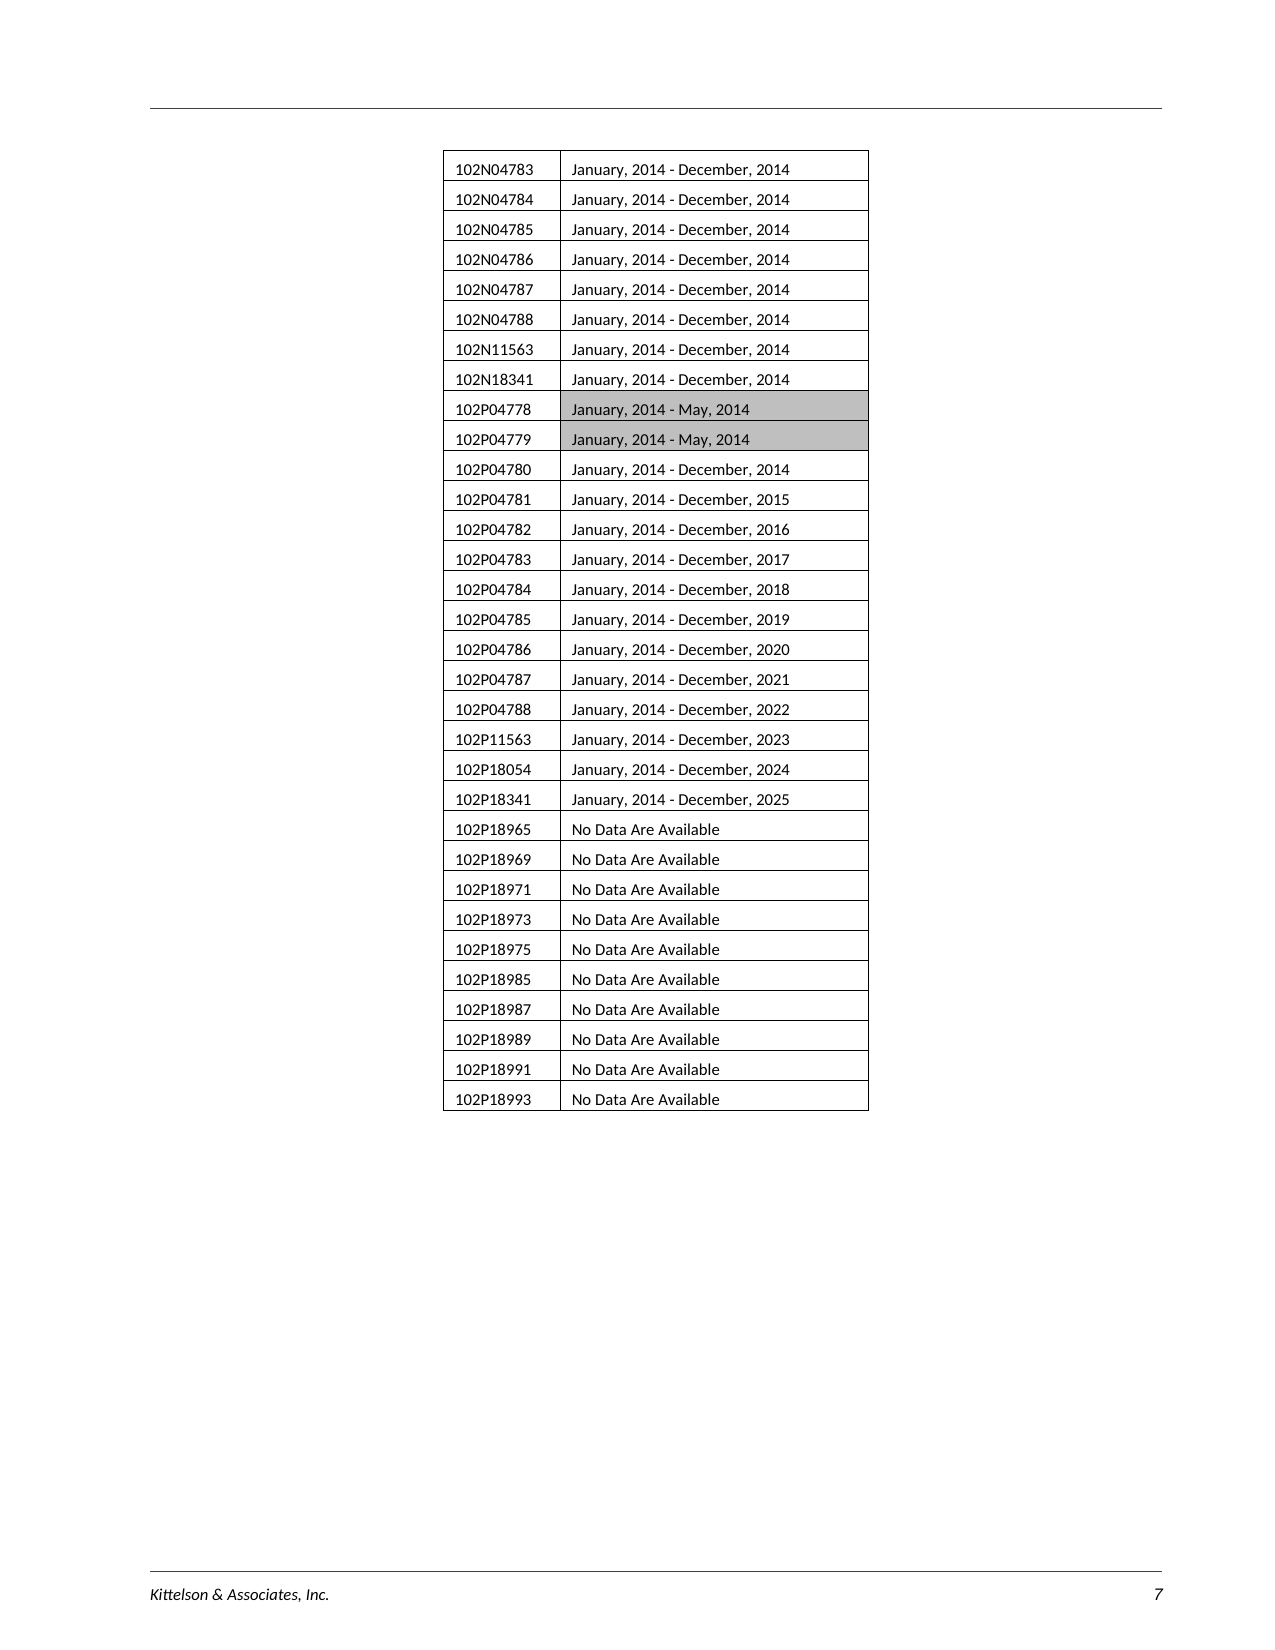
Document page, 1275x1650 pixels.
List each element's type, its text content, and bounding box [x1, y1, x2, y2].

table_cell 102P18965 [444, 811, 560, 840]
table_cell 102N04788 [444, 301, 560, 330]
table_cell January, 2014 - December, 2014 [561, 181, 868, 210]
table_cell January, 2014 - December, 2014 [561, 361, 868, 390]
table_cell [561, 151, 868, 180]
table_cell January, 2014 - December, 2024 [561, 751, 868, 780]
table_cell 102N04785 [444, 211, 560, 240]
table_cell January, 2014 - December, 2021 [561, 661, 868, 690]
table_cell January, 2014 - December, 2014 [561, 451, 868, 480]
table_cell 102P04782 [444, 511, 560, 540]
table_cell 102P04785 [444, 601, 560, 630]
table_cell 102P04781 [444, 481, 560, 510]
table_cell January, 2014 - December, 2022 [561, 691, 868, 720]
table_cell January, 2014 - December, 2014 [561, 241, 868, 270]
table_cell January, 2014 - May, 2014 [561, 391, 868, 420]
table_cell 102P04778 [444, 391, 560, 420]
table_cell 102P18991 [444, 1051, 560, 1080]
table_cell 102N04783 [444, 151, 560, 180]
table_cell 102P18973 [444, 901, 560, 930]
table_cell No Data Are Available [561, 901, 868, 930]
table_cell 102P18969 [444, 841, 560, 870]
table_cell 102N04786 [444, 241, 560, 270]
table_cell No Data Are Available [561, 841, 868, 870]
table_cell No Data Are Available [561, 1051, 868, 1080]
table_cell January, 2014 - May, 2014 [561, 421, 868, 450]
table_cell January, 2014 - December, 2020 [561, 631, 868, 660]
table_cell January, 2014 - December, 2019 [561, 601, 868, 630]
table_cell 102P18975 [444, 931, 560, 960]
table_cell No Data Are Available [561, 1021, 868, 1050]
table_cell January, 2014 - December, 2017 [561, 541, 868, 570]
table_cell 102P18971 [444, 871, 560, 900]
table_cell 102P11563 [444, 721, 560, 750]
table_cell January, 2014 - December, 2015 [561, 481, 868, 510]
table_cell 102N18341 [444, 361, 560, 390]
table_cell 102P04787 [444, 661, 560, 690]
table_cell January, 2014 - December, 2018 [561, 571, 868, 600]
table_cell 102P18985 [444, 961, 560, 990]
table_cell No Data Are Available [561, 811, 868, 840]
table_cell 102P18341 [444, 781, 560, 810]
table_cell January, 2014 - December, 2025 [561, 781, 868, 810]
table_cell 102P04779 [444, 421, 560, 450]
table_cell January, 2014 - December, 2016 [561, 511, 868, 540]
table_cell January, 2014 - December, 2014 [561, 331, 868, 360]
table_cell 102P18993 [444, 1081, 560, 1110]
table_cell 102N04787 [444, 271, 560, 300]
table_cell No Data Are Available [561, 871, 868, 900]
table_cell 102P04784 [444, 571, 560, 600]
table_cell January, 2014 - December, 2023 [561, 721, 868, 750]
table_cell No Data Are Available [561, 961, 868, 990]
table_cell January, 2014 - December, 2014 [561, 211, 868, 240]
table_cell No Data Are Available [561, 1081, 868, 1110]
table_cell 102P18989 [444, 1021, 560, 1050]
table_cell 102P18987 [444, 991, 560, 1020]
table_cell No Data Are Available [561, 931, 868, 960]
table_cell January, 2014 - December, 2014 [561, 271, 868, 300]
table_cell 102N04784 [444, 181, 560, 210]
table_cell 102P04780 [444, 451, 560, 480]
table_cell 102P04786 [444, 631, 560, 660]
table_cell 102P04788 [444, 691, 560, 720]
table_cell No Data Are Available [561, 991, 868, 1020]
table_cell 102N11563 [444, 331, 560, 360]
table_cell 102P18054 [444, 751, 560, 780]
table_cell 102P04783 [444, 541, 560, 570]
table_cell January, 2014 - December, 2014 [561, 301, 868, 330]
